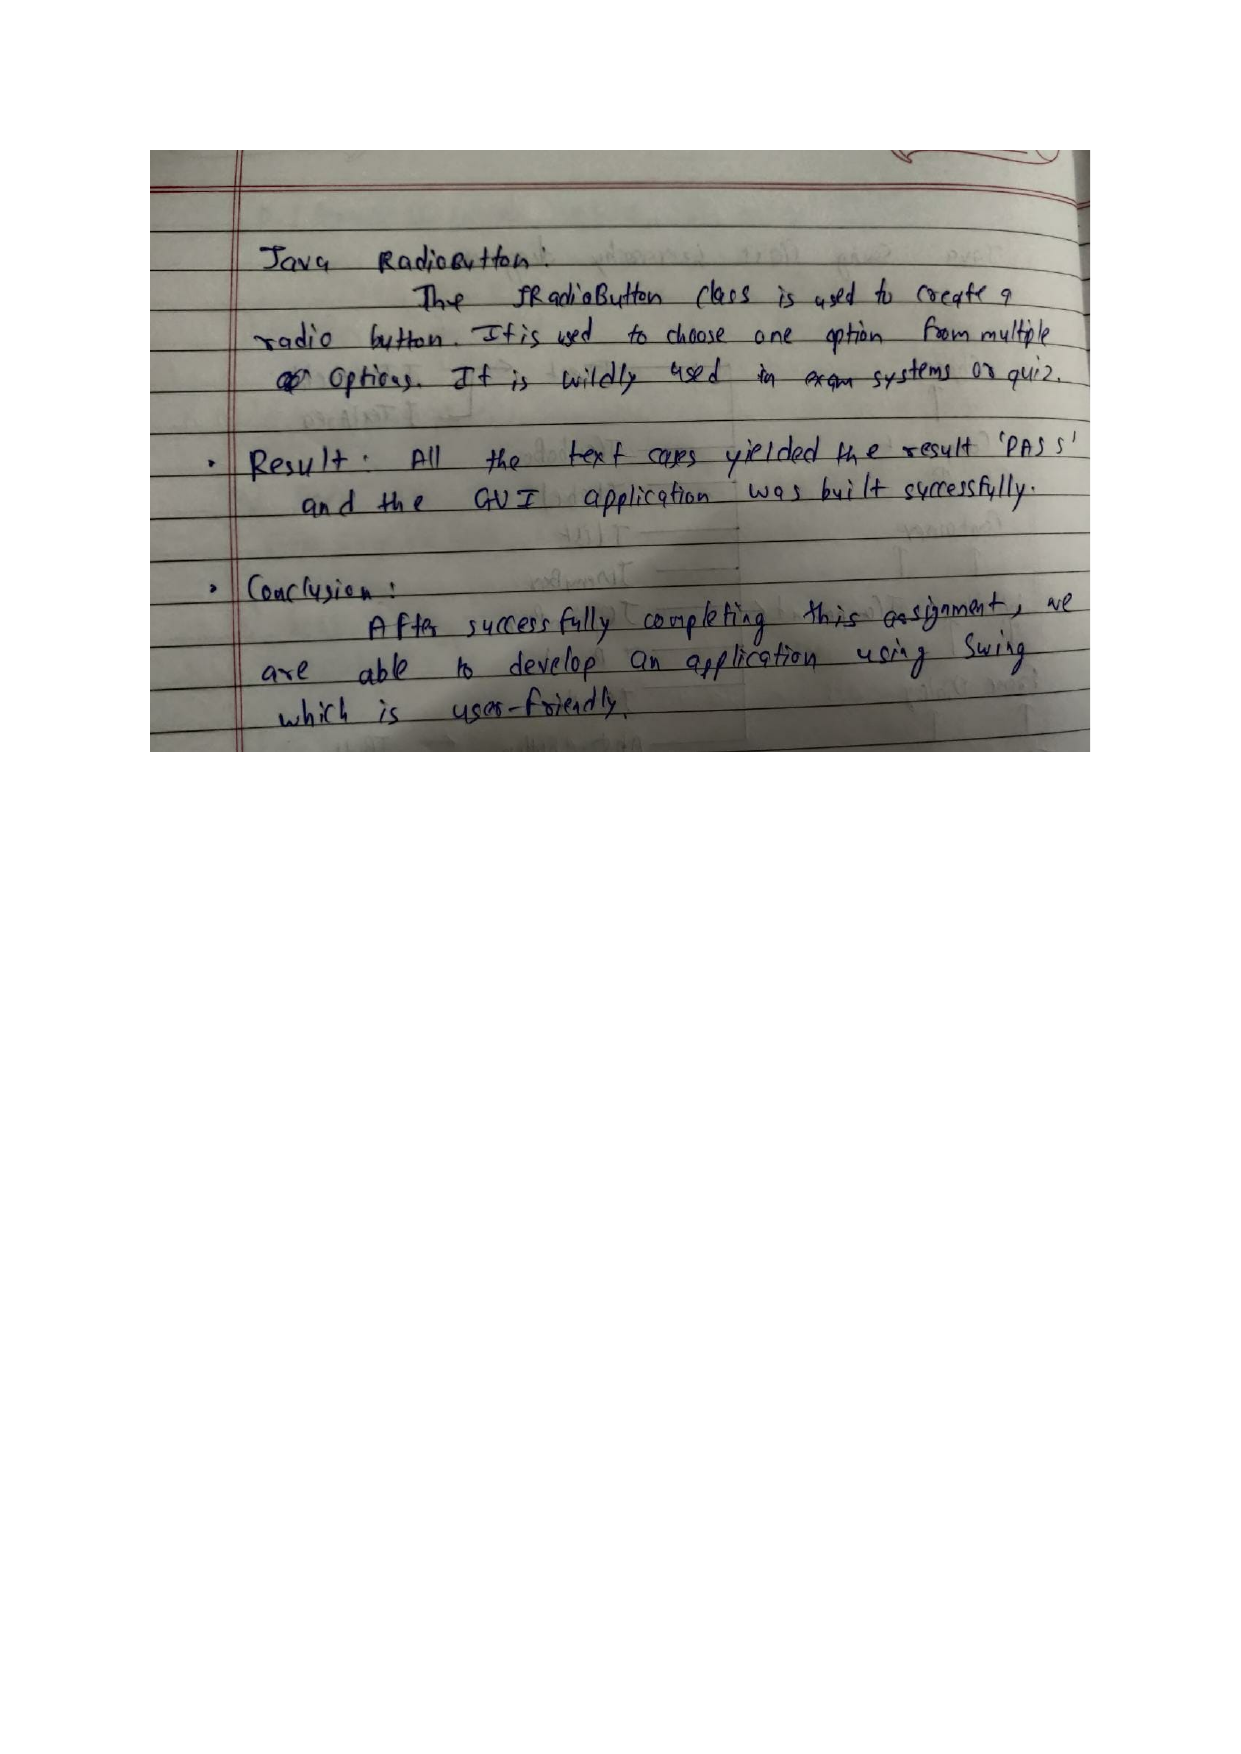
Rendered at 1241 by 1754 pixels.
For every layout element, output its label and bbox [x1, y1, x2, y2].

picture [150, 150, 1091, 752]
